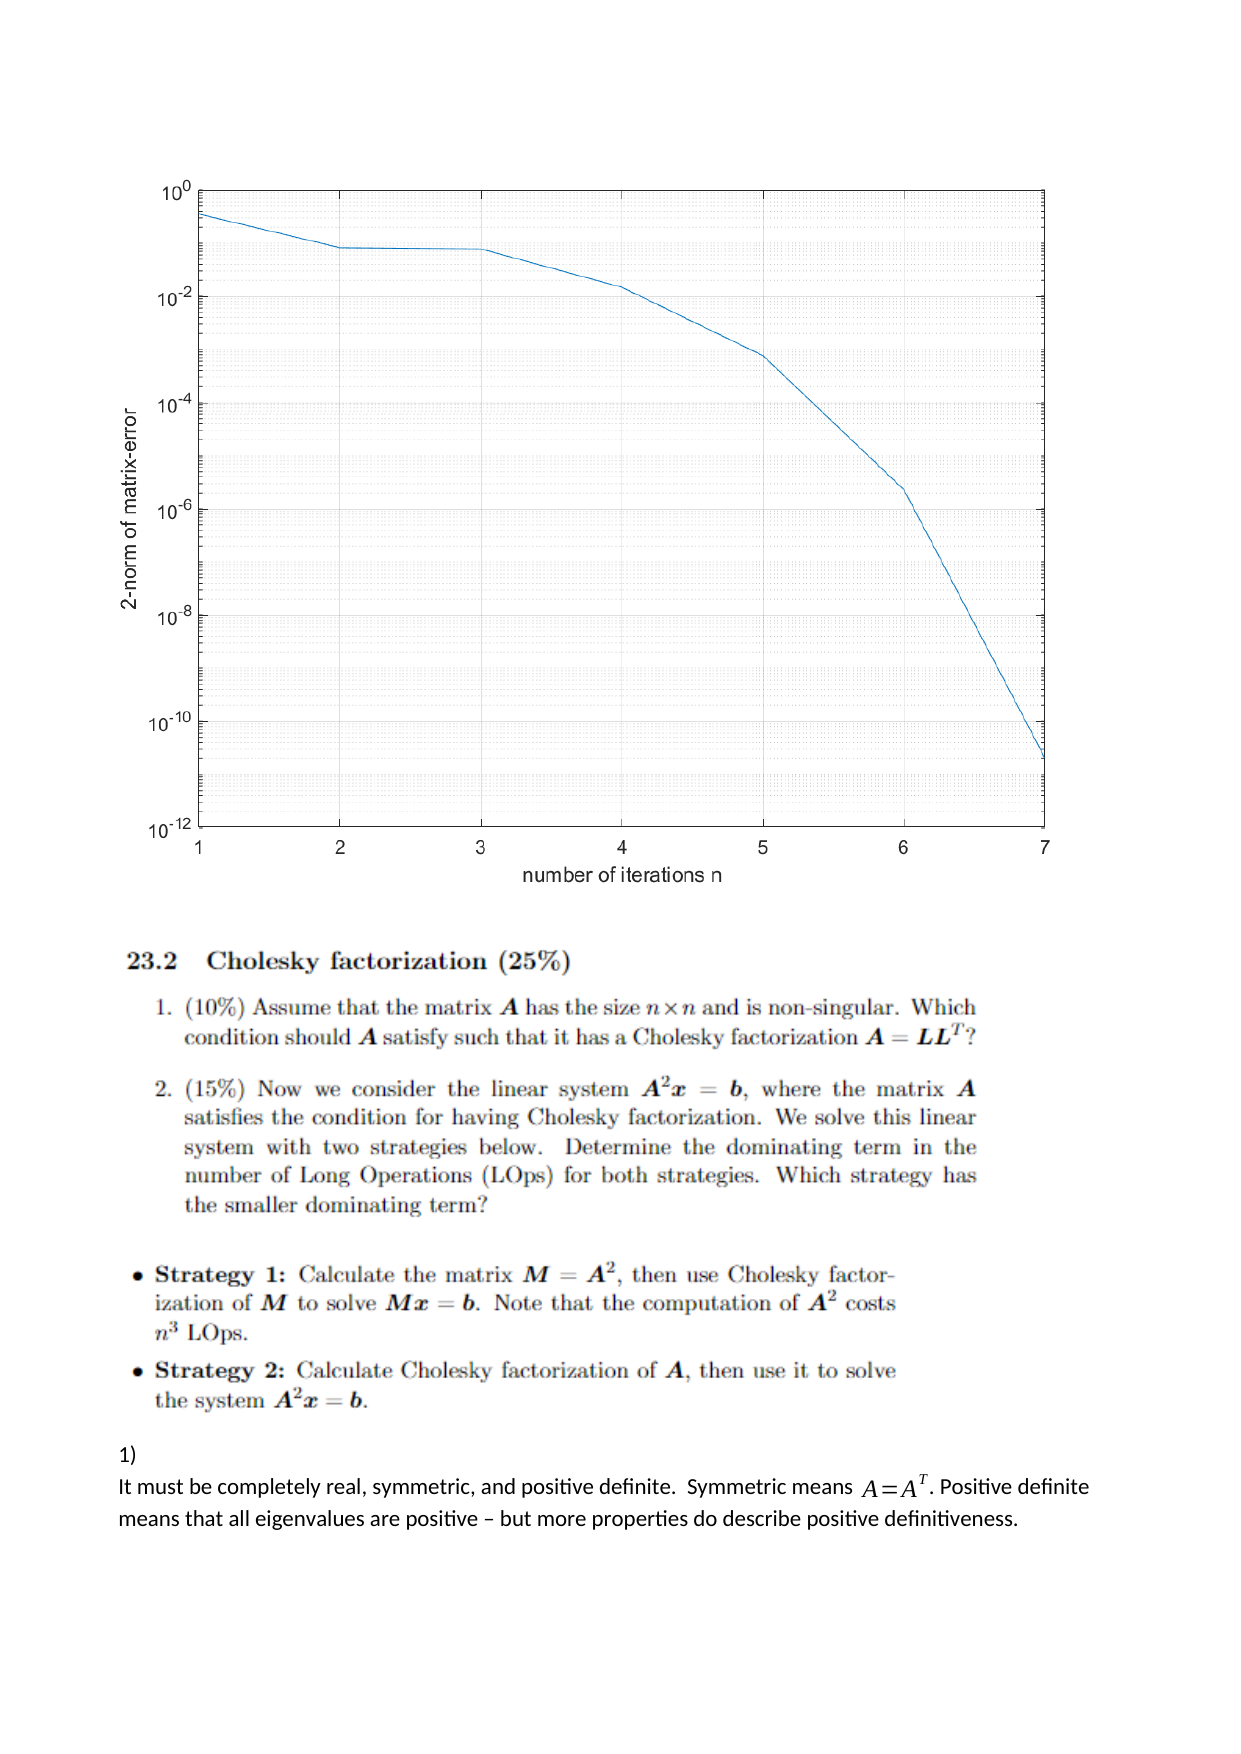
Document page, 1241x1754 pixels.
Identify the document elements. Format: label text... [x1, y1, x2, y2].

picture [118, 949, 1027, 1236]
picture [118, 177, 1050, 884]
picture [118, 1254, 927, 1422]
text 1) It must be completely real, symmetric, and positive definite. Symmetric means . Positive definite means that all eigenvalues are positive – but more properties do describe positive definitiveness. [118, 1441, 1122, 1532]
